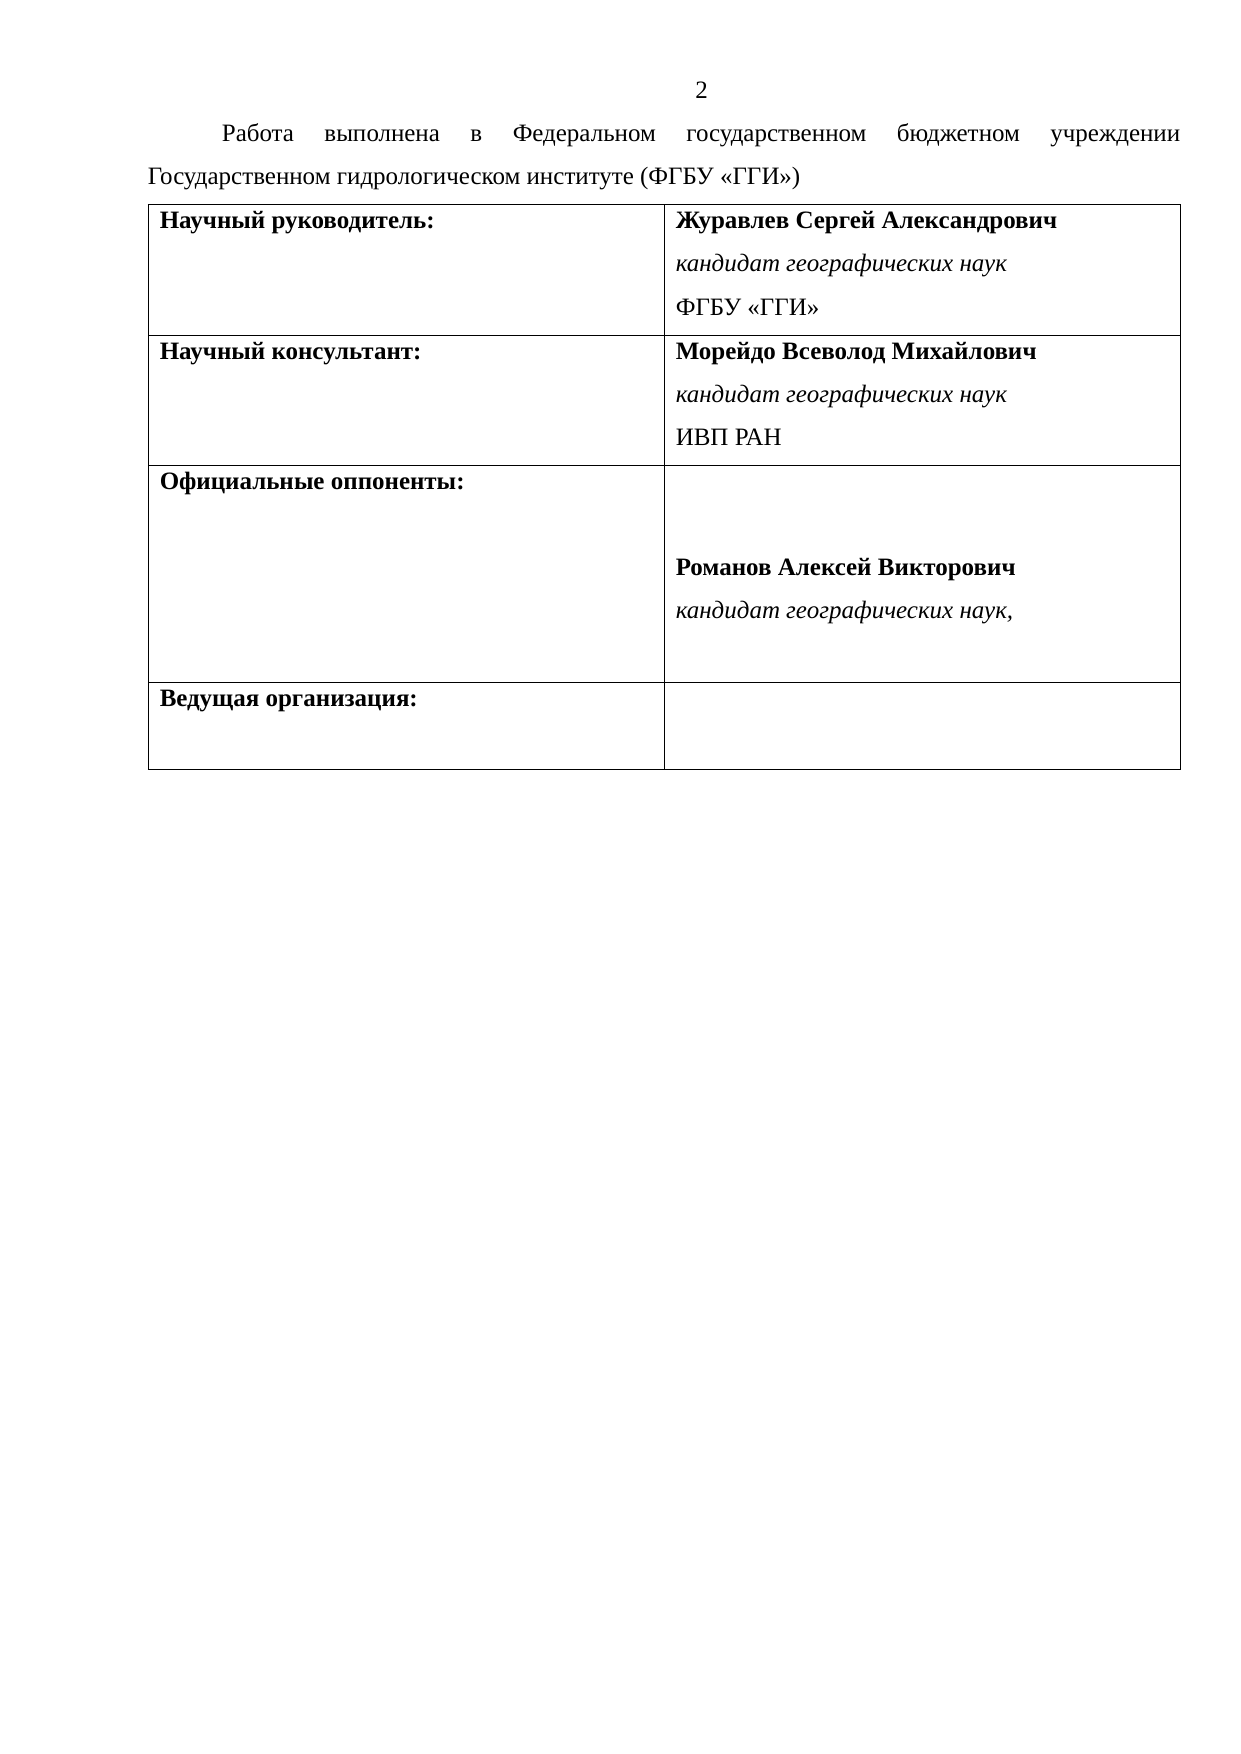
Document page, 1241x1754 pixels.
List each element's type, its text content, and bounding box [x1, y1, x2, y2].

table_header Журавлев Сергей Александрович кандидат географических наук ФГБУ «ГГИ» [665, 205, 1180, 335]
table_header Научный руководитель: [149, 205, 664, 335]
table_cell Ведущая организация: [149, 683, 664, 769]
text Работа выполнена в Федеральном государственном бюджетном учреждении Государственном гидрологическом институте (ФГБУ «ГГИ») [148, 118, 1181, 190]
table_cell Официальные оппоненты: [149, 466, 664, 682]
table_cell Научный консультант: [149, 336, 664, 465]
table_cell Морейдо Всеволод Михайлович кандидат географических наук ИВП РАН [665, 336, 1180, 465]
table_cell Романов Алексей Викторович кандидат географических наук, [665, 466, 1180, 682]
table_cell [665, 683, 1180, 769]
